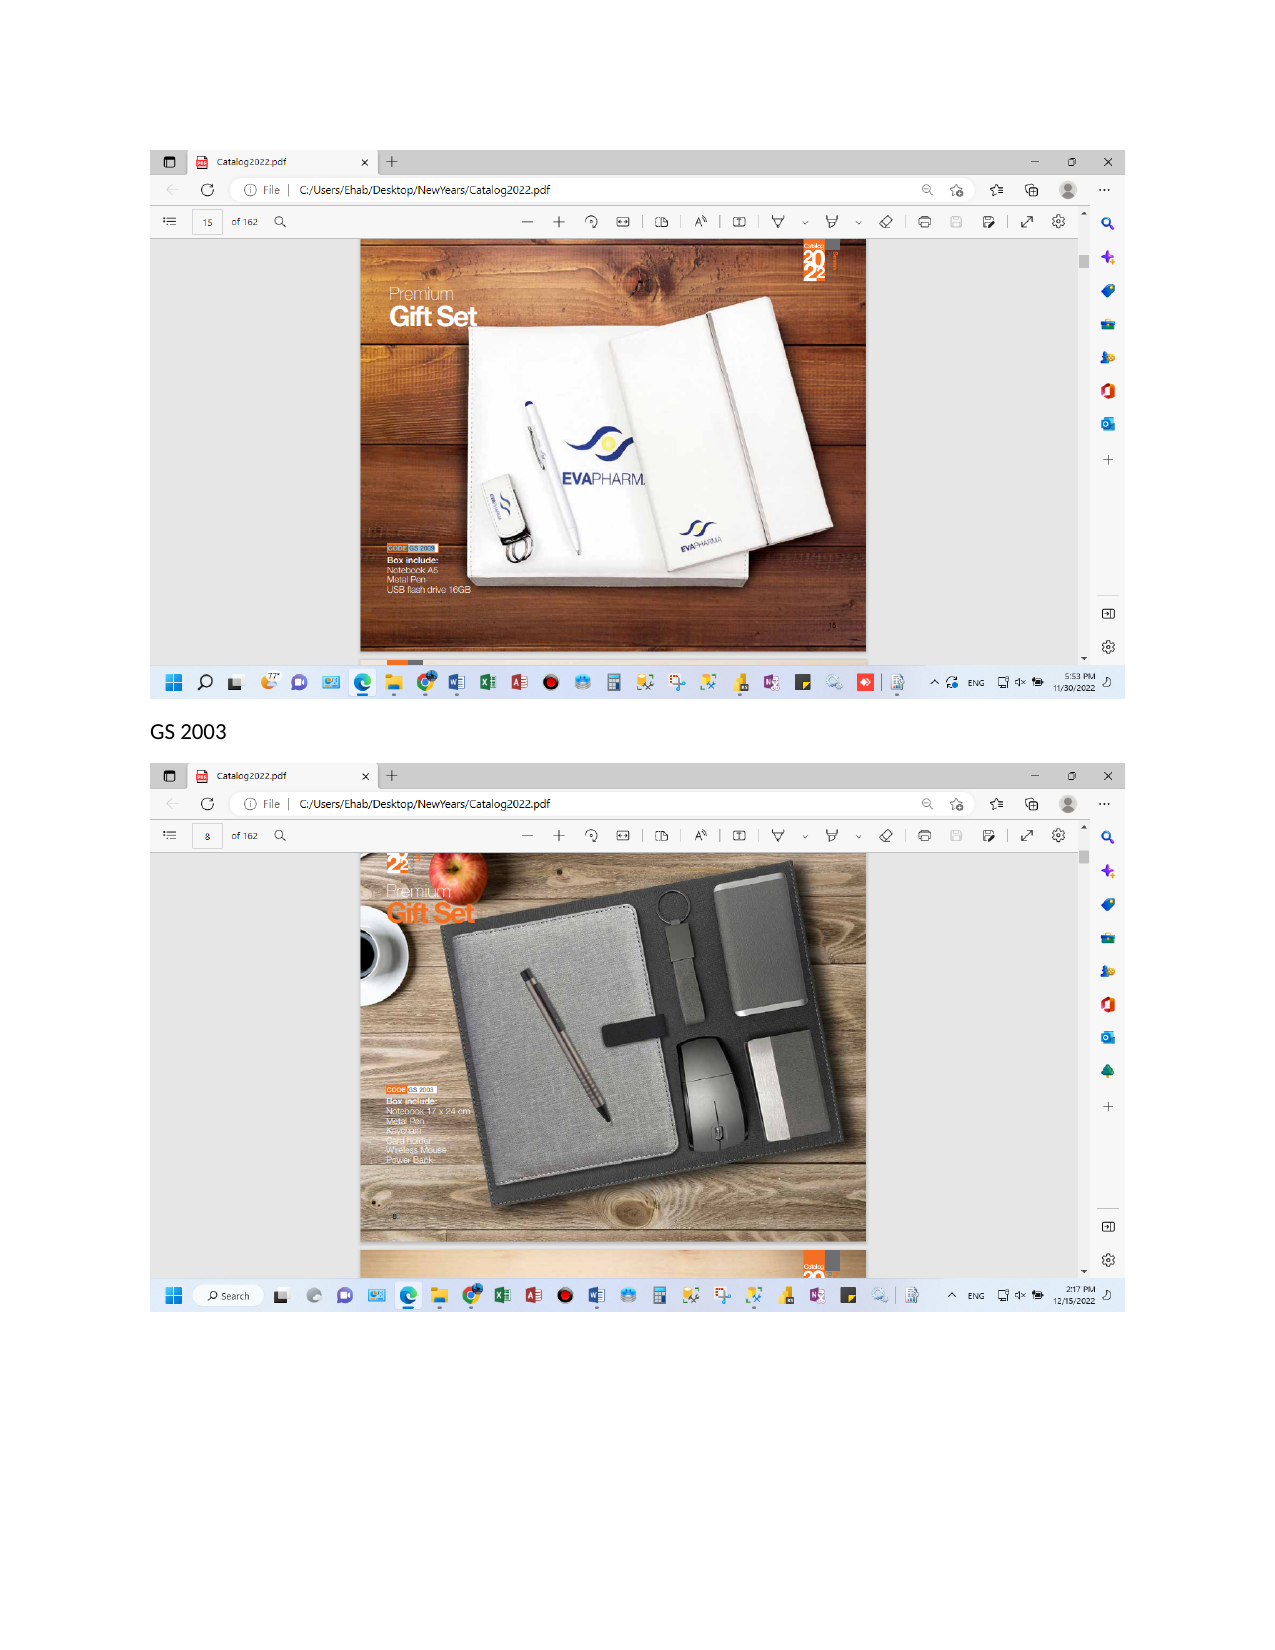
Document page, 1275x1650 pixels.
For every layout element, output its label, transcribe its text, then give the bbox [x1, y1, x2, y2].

picture [150, 763, 1125, 1312]
picture [150, 150, 1125, 699]
text GS 2003 [150, 717, 1125, 745]
